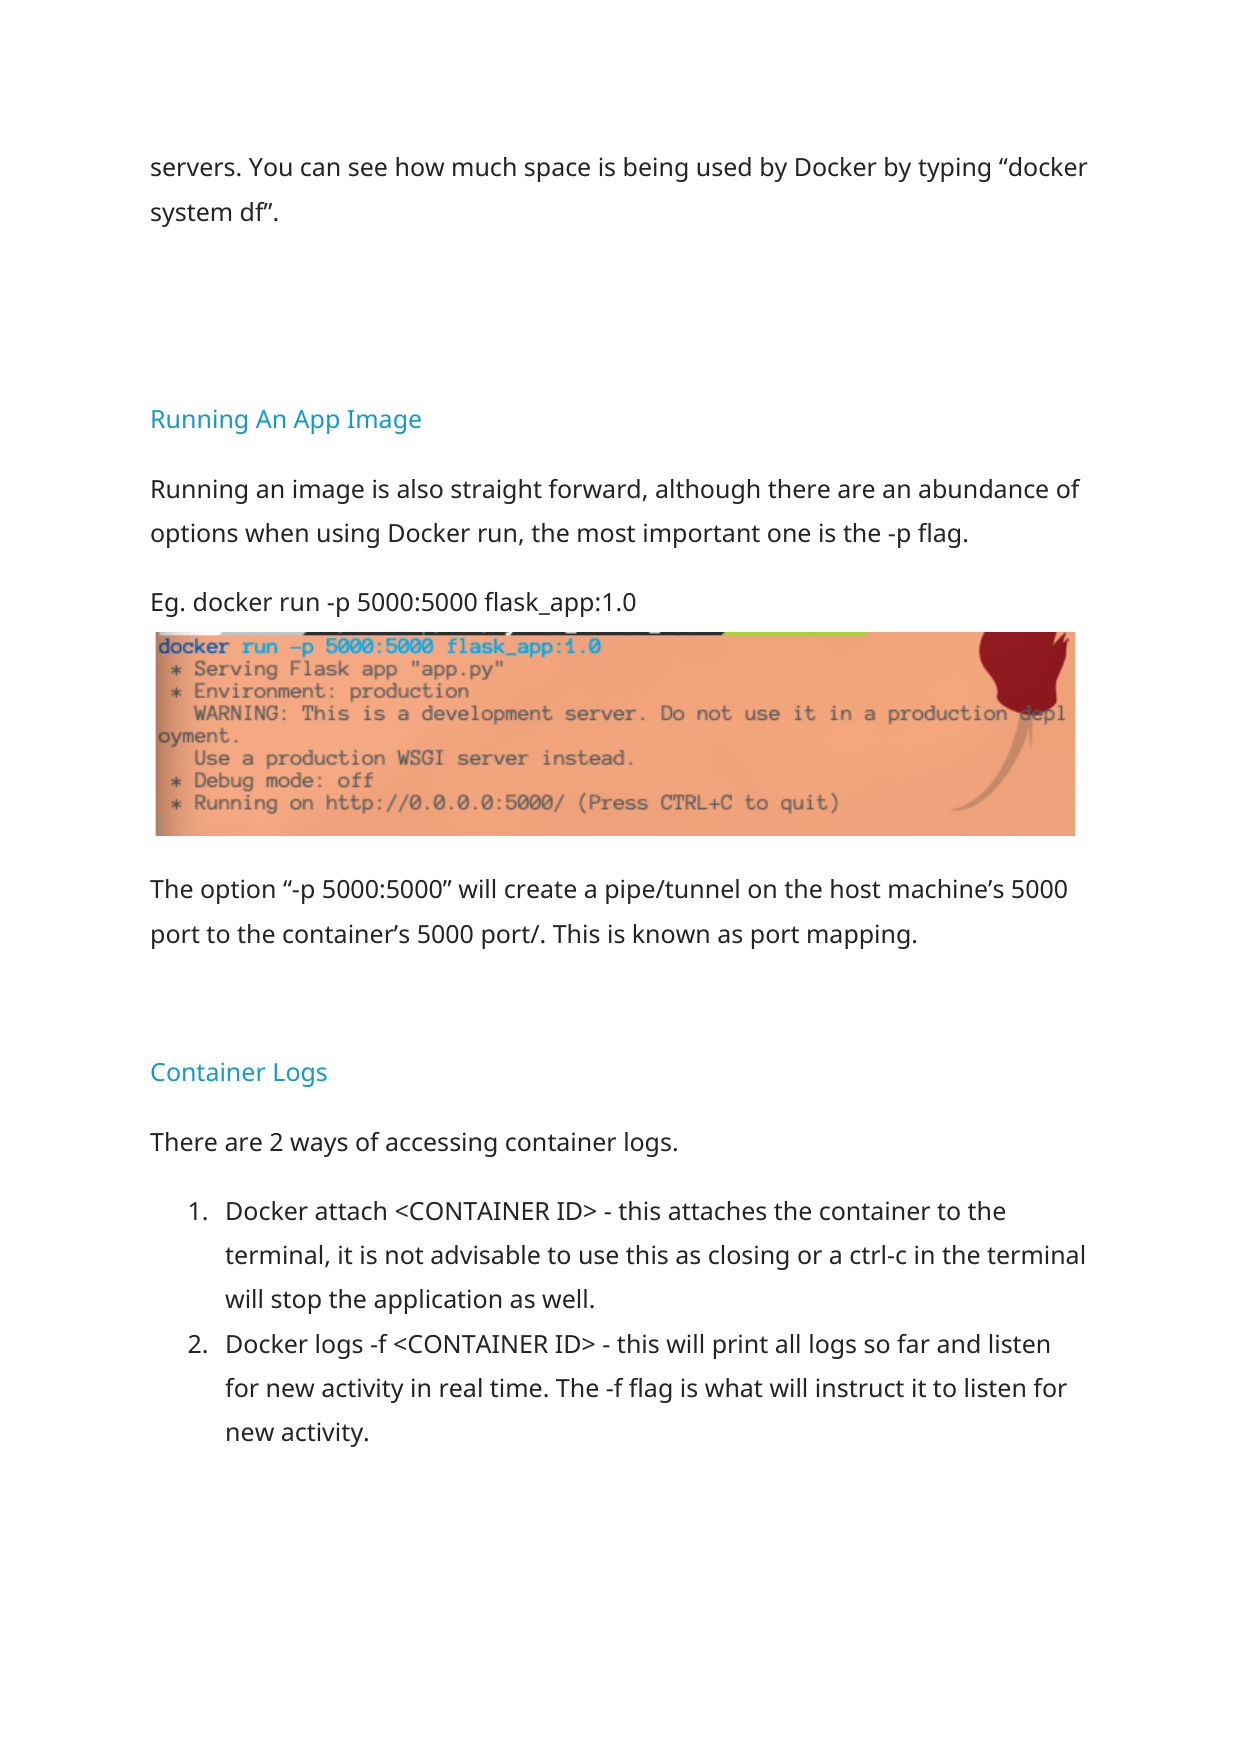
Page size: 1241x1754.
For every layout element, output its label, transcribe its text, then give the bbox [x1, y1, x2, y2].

list Docker logs -f <CONTAINER ID> - this will print all logs so far and listen for new activity in real time. The -f flag is what will instruct it to listen for new activity. [187, 1326, 1090, 1449]
text There are 2 ways of accessing container logs. [150, 1124, 1090, 1158]
subtitle Running An App Image [150, 402, 1090, 436]
text Running an image is also straight forward, although there are an abundance of options when using Docker run, the most important one is the -p flag. [150, 471, 1090, 550]
picture [155, 632, 1075, 836]
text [150, 150, 1090, 228]
text Eg. docker run -p 5000:5000 flask_app:1.0 [150, 585, 1090, 619]
list Docker attach <CONTAINER ID> - this attaches the container to the terminal, it is not advisable to use this as closing or a ctrl-c in the terminal will stop the application as well. [187, 1193, 1090, 1316]
subtitle Container Logs [150, 1055, 1090, 1089]
